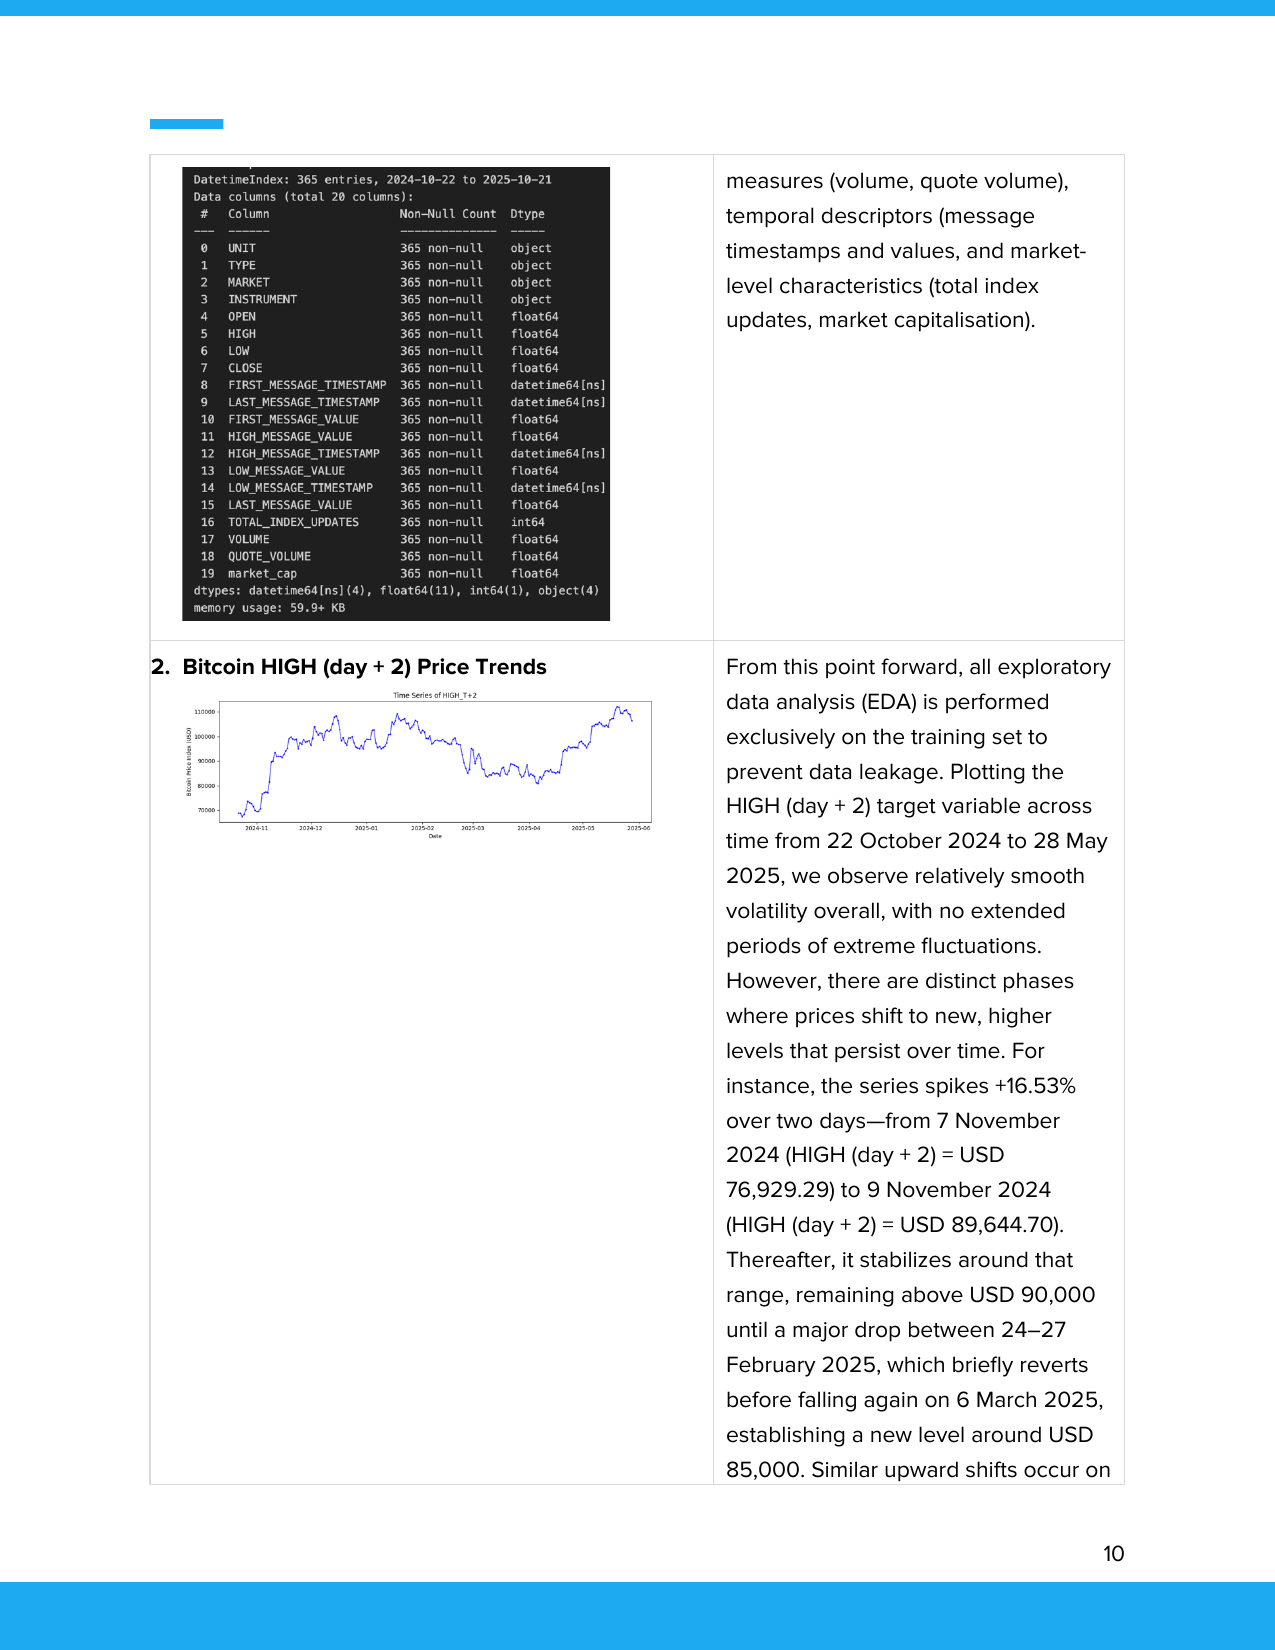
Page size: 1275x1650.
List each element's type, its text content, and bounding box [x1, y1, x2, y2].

picture [150, 119, 224, 129]
picture [182, 688, 655, 843]
picture [182, 167, 611, 621]
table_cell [714, 155, 1124, 640]
picture [0, 1582, 1275, 1650]
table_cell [151, 641, 713, 1484]
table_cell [714, 641, 1124, 1484]
picture [0, 0, 1275, 16]
table_cell Summary of Data [151, 155, 713, 640]
